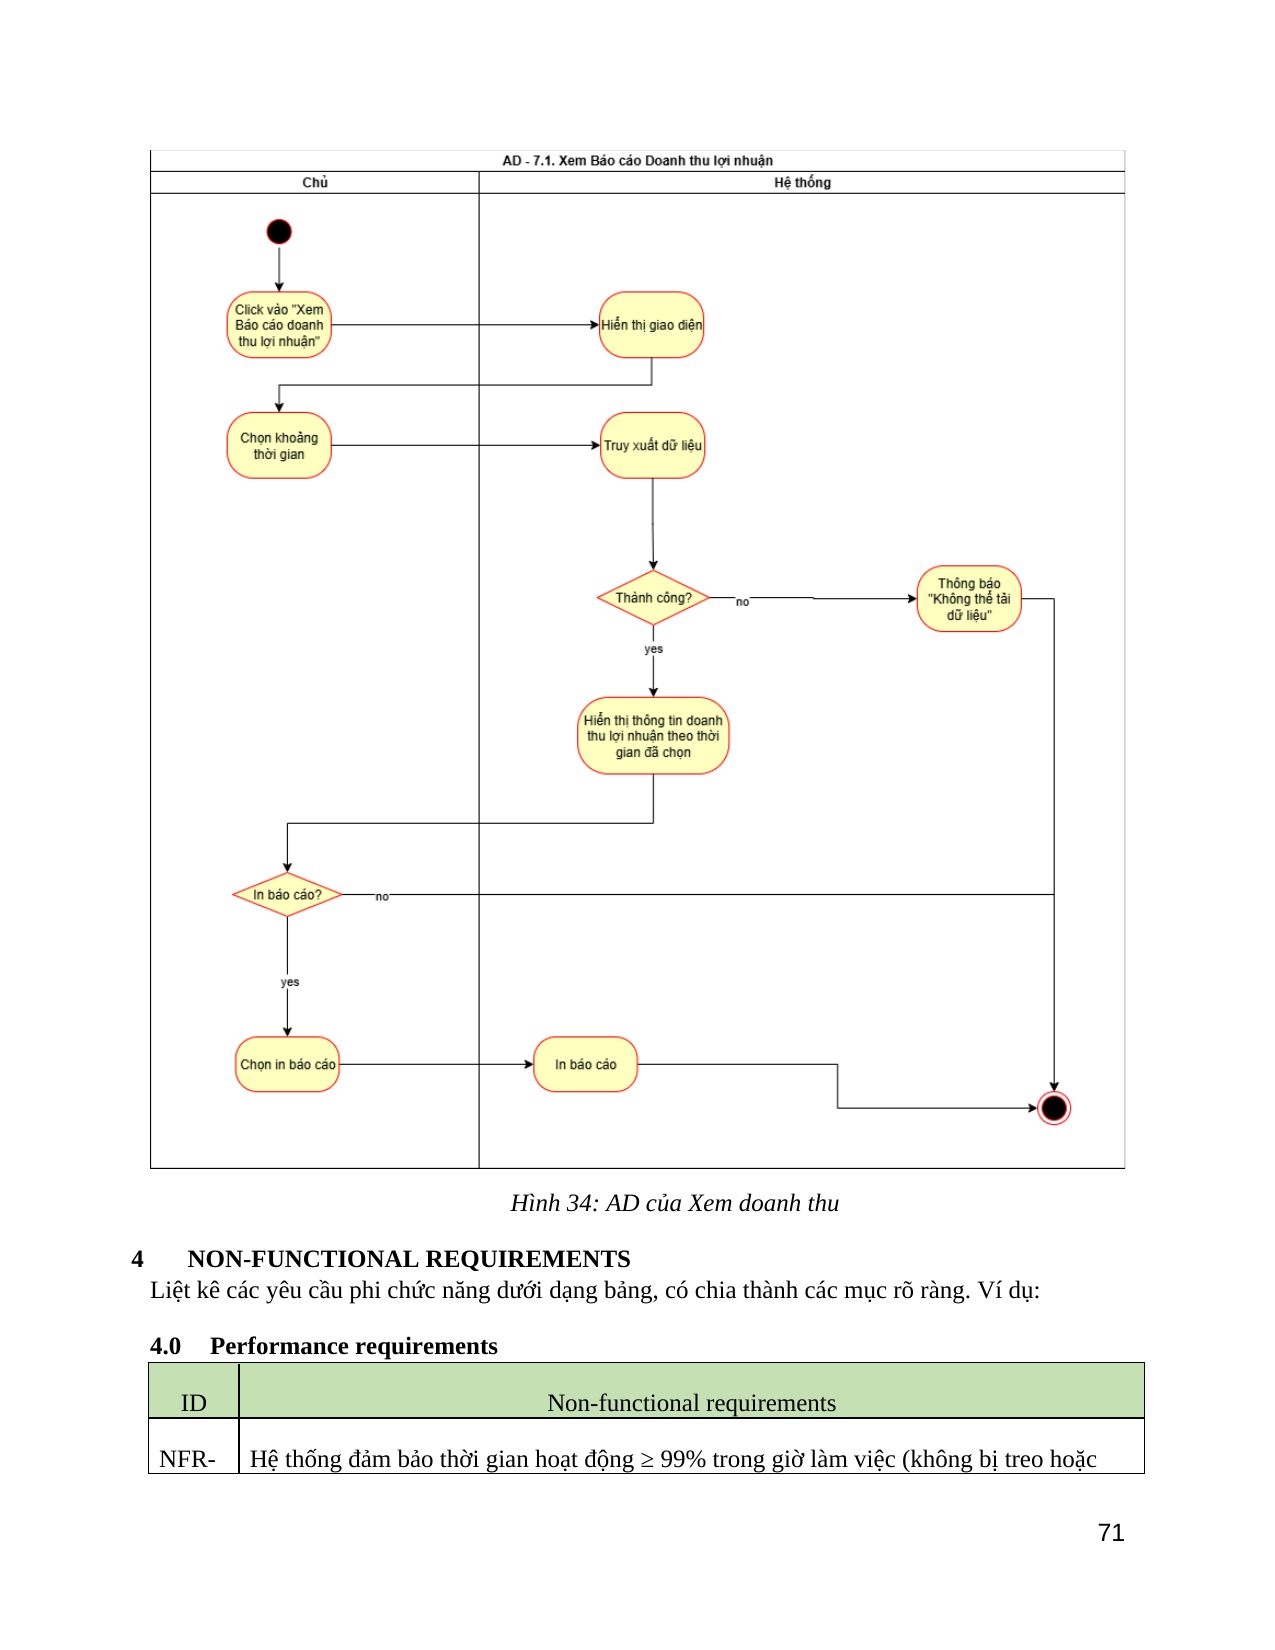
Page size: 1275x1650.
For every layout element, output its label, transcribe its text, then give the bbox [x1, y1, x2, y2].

table_cell NFR-01 [149, 1419, 238, 1472]
list Hình 34: AD của Xem doanh thu [225, 1188, 1125, 1216]
table_header ID [149, 1363, 239, 1417]
subtitle Performance requirements [150, 1331, 1125, 1359]
picture [150, 150, 1125, 1169]
text Liệt kê các yêu cầu phi chức năng dưới dạng bảng, có chia thành các mục rõ ràng. Ví dụ: [150, 1275, 1125, 1303]
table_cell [240, 1419, 1144, 1472]
subtitle NON-FUNCTIONAL REQUIREMENTS [150, 1244, 1125, 1272]
table_header Non-functional requirements [240, 1363, 1144, 1417]
